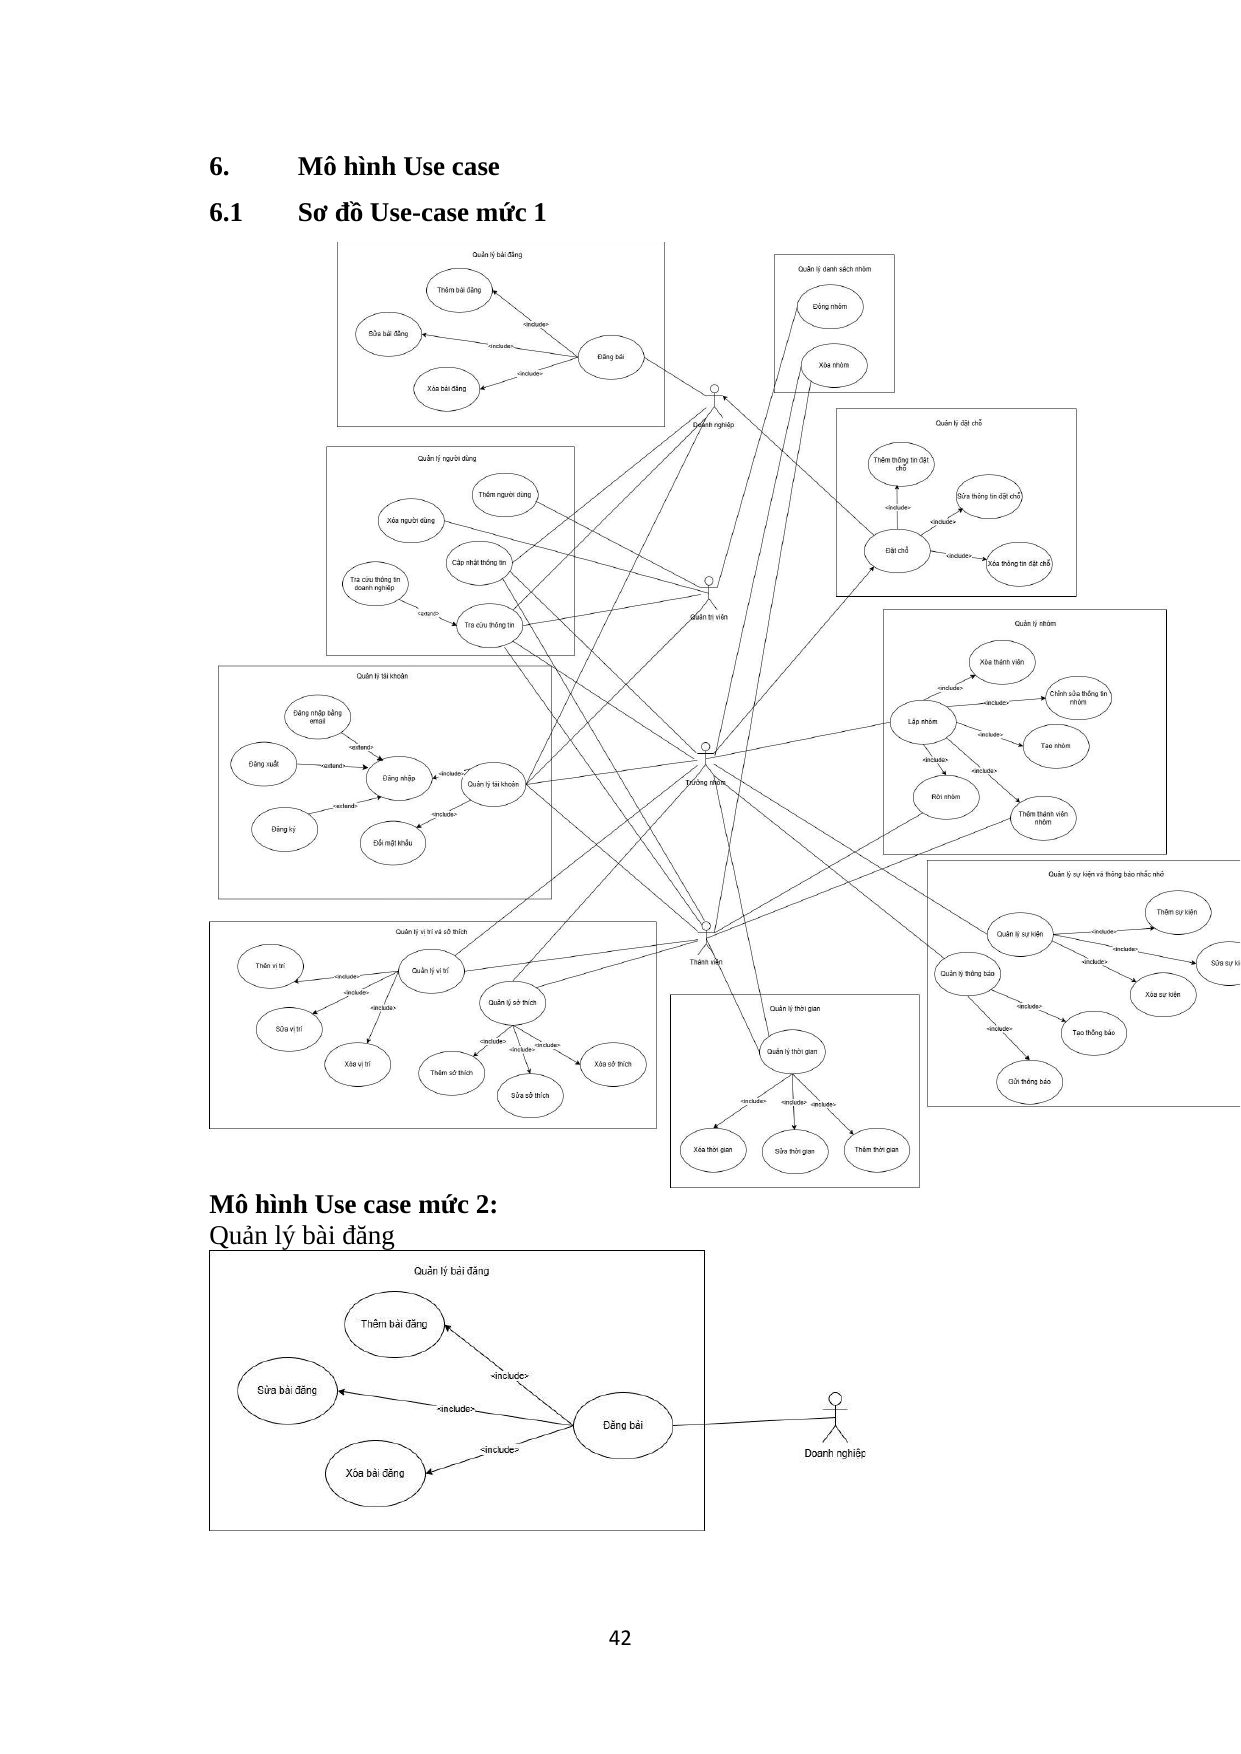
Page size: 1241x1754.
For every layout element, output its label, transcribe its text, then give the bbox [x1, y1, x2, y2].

picture [209, 242, 1241, 1188]
subtitle Mô hình Use case [150, 150, 1090, 181]
picture [209, 1250, 866, 1531]
text Mô hình Use case mức 2: [150, 1188, 1090, 1219]
text Quản lý bài đăng [150, 1219, 1090, 1250]
subtitle Sơ đồ Use-case mức 1 [150, 196, 1090, 227]
